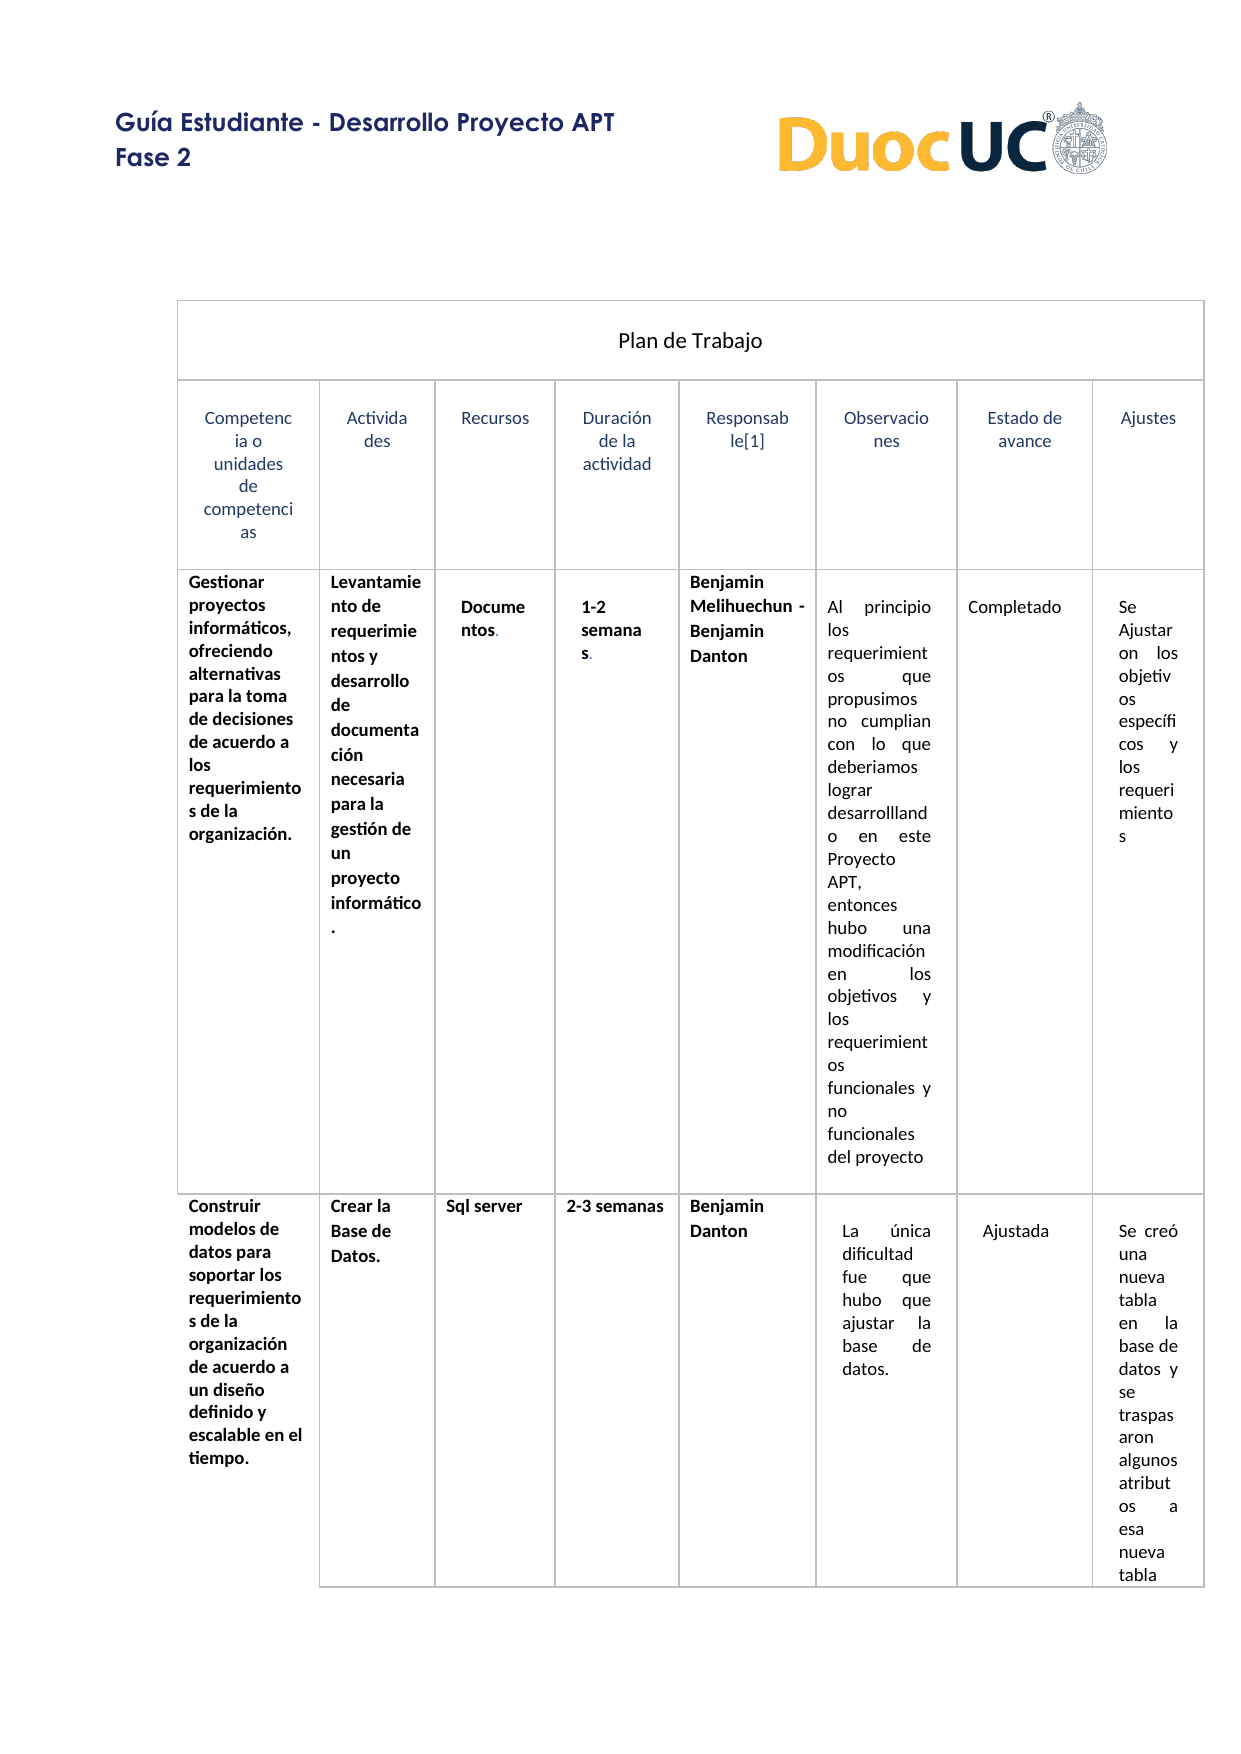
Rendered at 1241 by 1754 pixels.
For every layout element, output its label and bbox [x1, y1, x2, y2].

picture [779, 102, 1107, 174]
